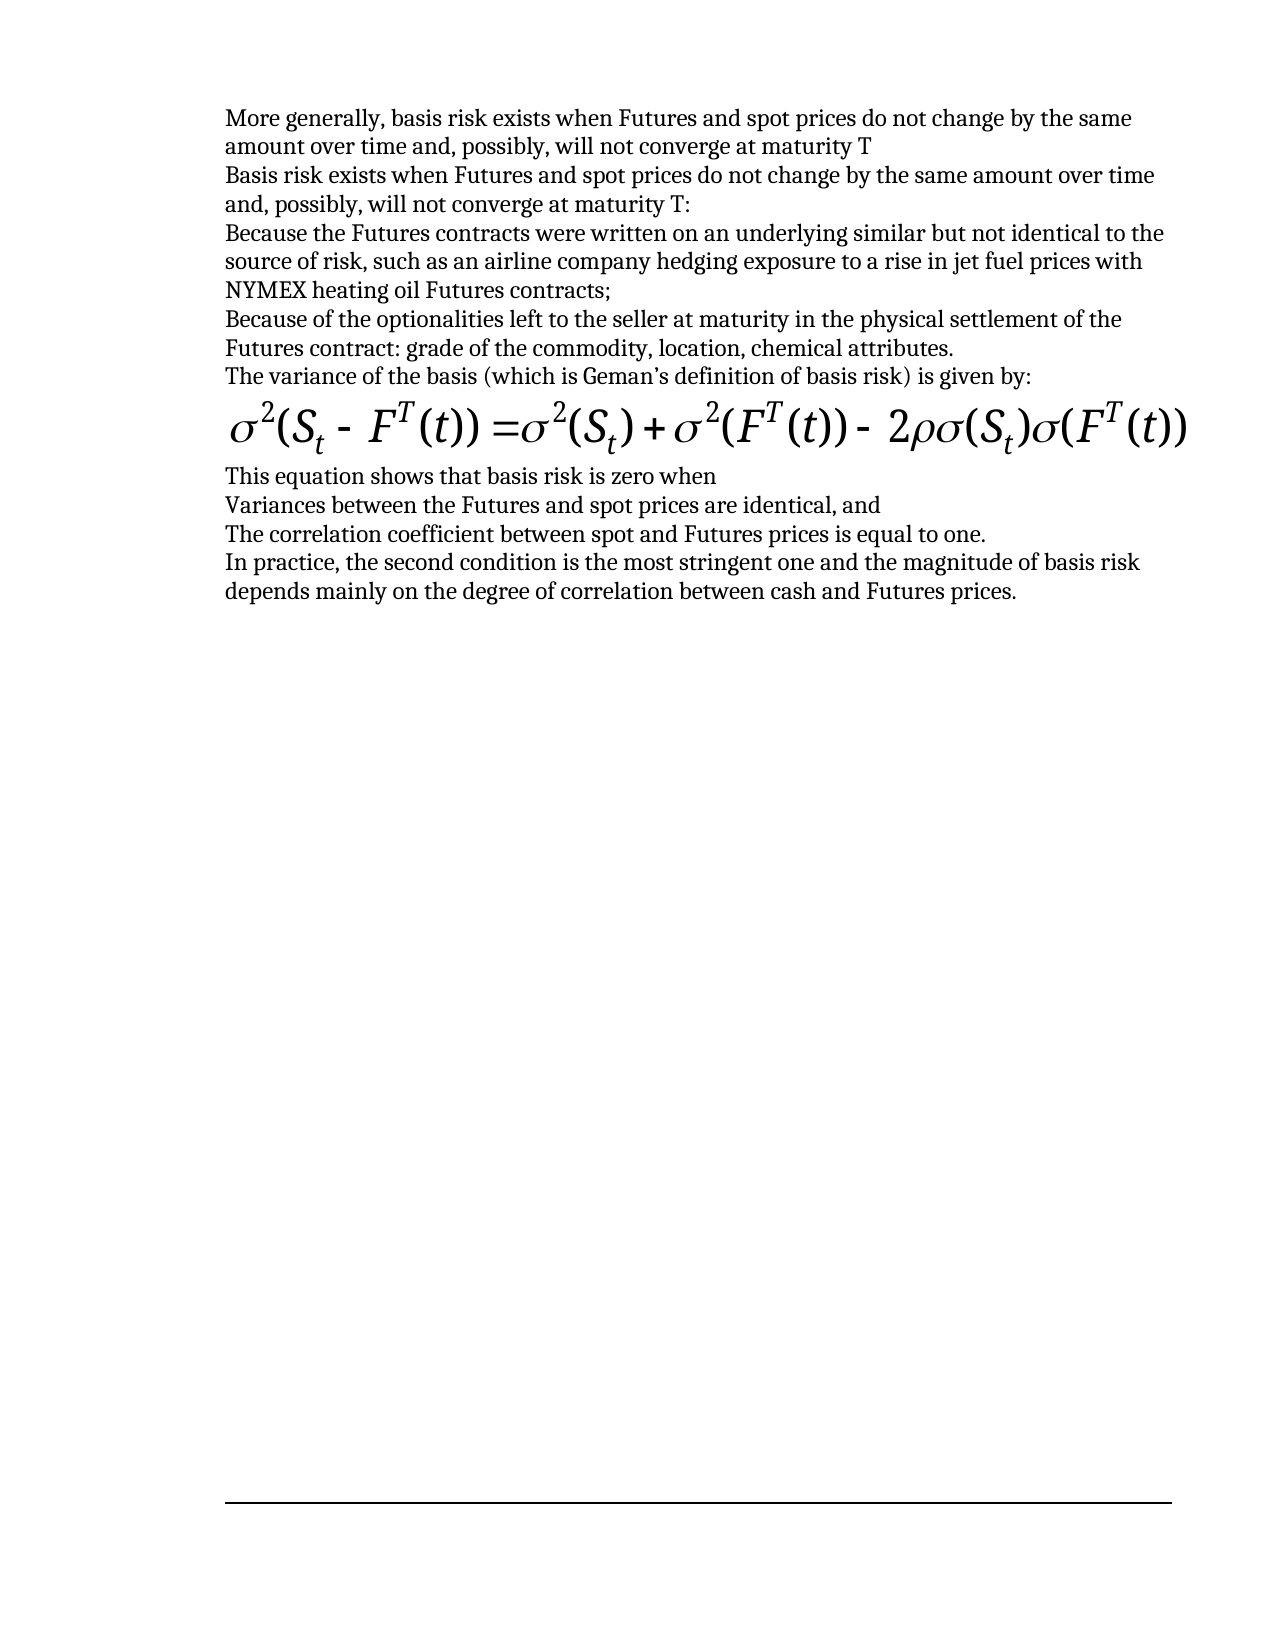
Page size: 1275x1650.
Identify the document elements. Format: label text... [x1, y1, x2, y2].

text This equation shows that basis risk is zero when [225, 462, 1172, 491]
text Variances between the Futures and spot prices are identical, and [225, 491, 1172, 519]
text Because the Futures contracts were written on an underlying similar but not identical to the source of risk, such as an airline company hedging exposure to a rise in jet fuel prices with NYMEX heating oil Futures contracts; [225, 218, 1172, 305]
text The variance of the basis (which is Geman’s definition of basis risk) is given by: [225, 362, 1172, 391]
text Basis risk exists when Futures and spot prices do not change by the same amount over time and, possibly, will not converge at maturity T: [225, 161, 1172, 218]
text The correlation coefficient between spot and Futures prices is equal to one. [225, 519, 1172, 548]
text In practice, the second condition is the most stringent one and the magnitude of basis risk depends mainly on the degree of correlation between cash and Futures prices. [225, 548, 1172, 606]
text Because of the optionalities left to the seller at maturity in the physical settlement of the Futures contract: grade of the commodity, location, chemical attributes. [225, 305, 1172, 362]
text More generally, basis risk exists when Futures and spot prices do not change by the same amount over time and, possibly, will not converge at maturity T [225, 103, 1172, 161]
